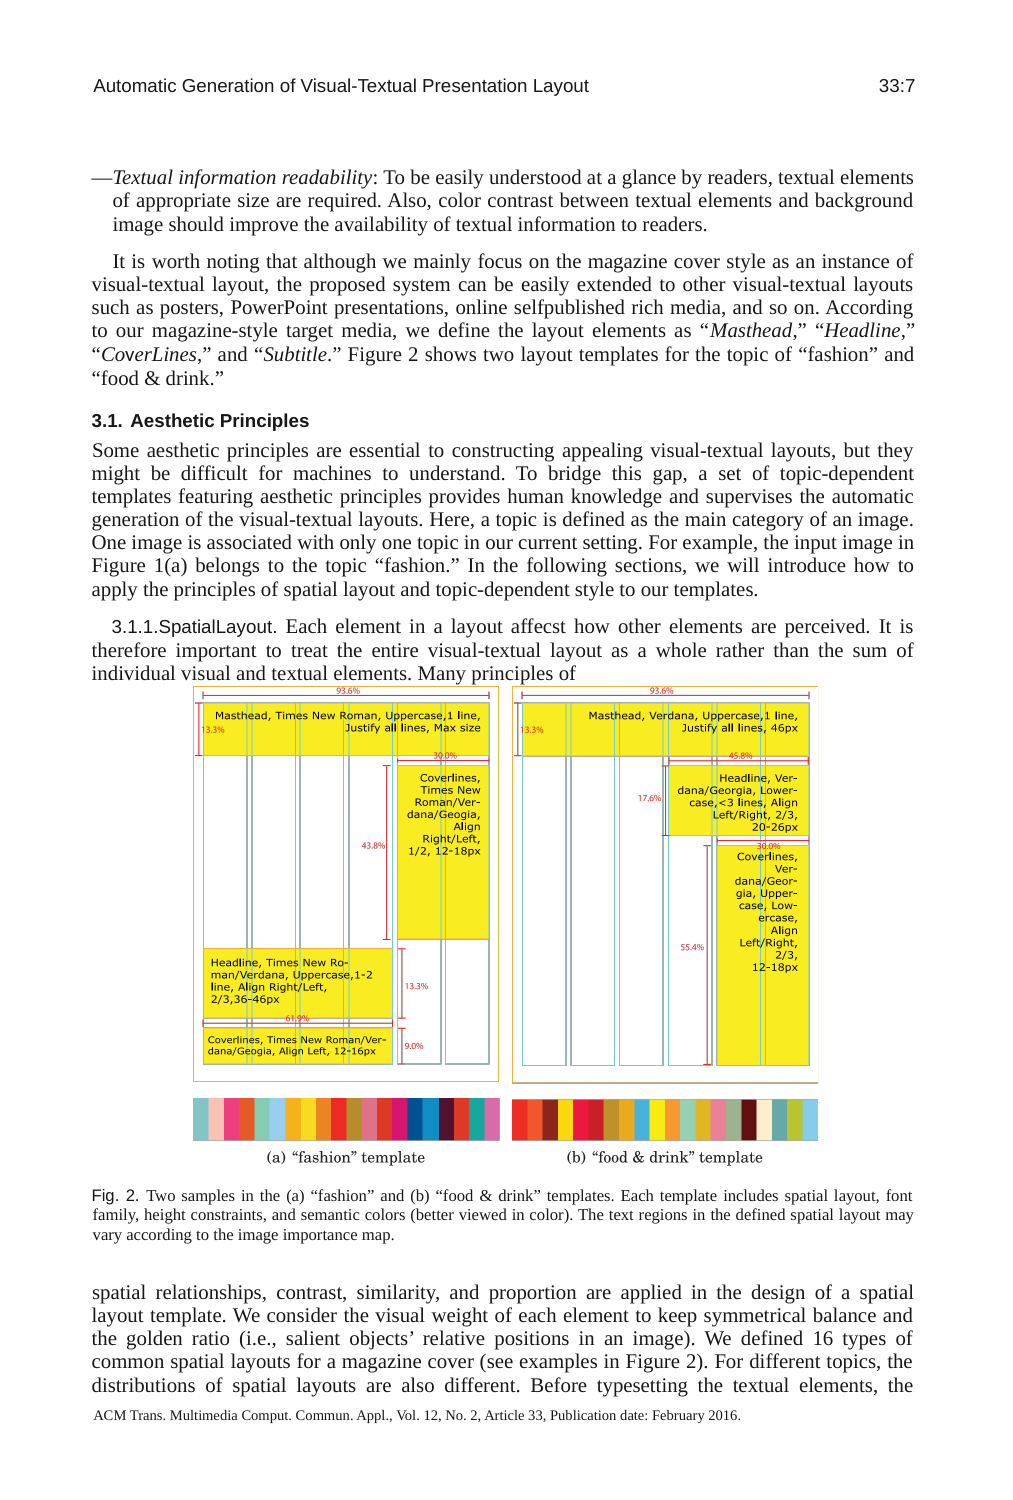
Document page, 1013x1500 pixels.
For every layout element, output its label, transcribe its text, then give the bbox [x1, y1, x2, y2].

subtitle Aesthetic Principles [91, 410, 915, 431]
text Fig. 2. Two samples in the (a) “fashion” and (b) “food & drink” templates. Each template includes spatial layout, font family, height constraints, and semantic colors (better viewed in color). The text regions in the defined spatial layout may vary according to the image importance map. [91, 1185, 915, 1244]
picture [192, 685, 819, 1166]
text It is worth noting that although we mainly focus on the magazine cover style as an instance of visual-textual layout, the proposed system can be easily extended to other visual-textual layouts such as posters, PowerPoint presentations, online selfpublished rich media, and so on. According to our magazine-style target media, we define the layout elements as “Masthead,” “Headline,” “CoverLines,” and “Subtitle.” Figure 2 shows two layout templates for the topic of “fashion” and “food & drink.” [91, 250, 915, 390]
text 3.1.1.SpatialLayout. Each element in a layout affecst how other elements are perceived. It is therefore important to treat the entire visual-textual layout as a whole rather than the sum of individual visual and textual elements. Many principles of [91, 616, 915, 685]
text —Textual information readability: To be easily understood at a glance by readers, textual elements of appropriate size are required. Also, color contrast between textual elements and background image should improve the availability of textual information to readers. [91, 166, 915, 236]
text Some aesthetic principles are essential to constructing appealing visual-textual layouts, but they might be difficult for machines to understand. To bridge this gap, a set of topic-dependent templates featuring aesthetic principles provides human knowledge and supervises the automatic generation of the visual-textual layouts. Here, a topic is defined as the main category of an image. One image is associated with only one topic in our current setting. For example, the input image in Figure 1(a) belongs to the topic “fashion.” In the following sections, we will introduce how to apply the principles of spatial layout and topic-dependent style to our templates. [91, 439, 915, 601]
